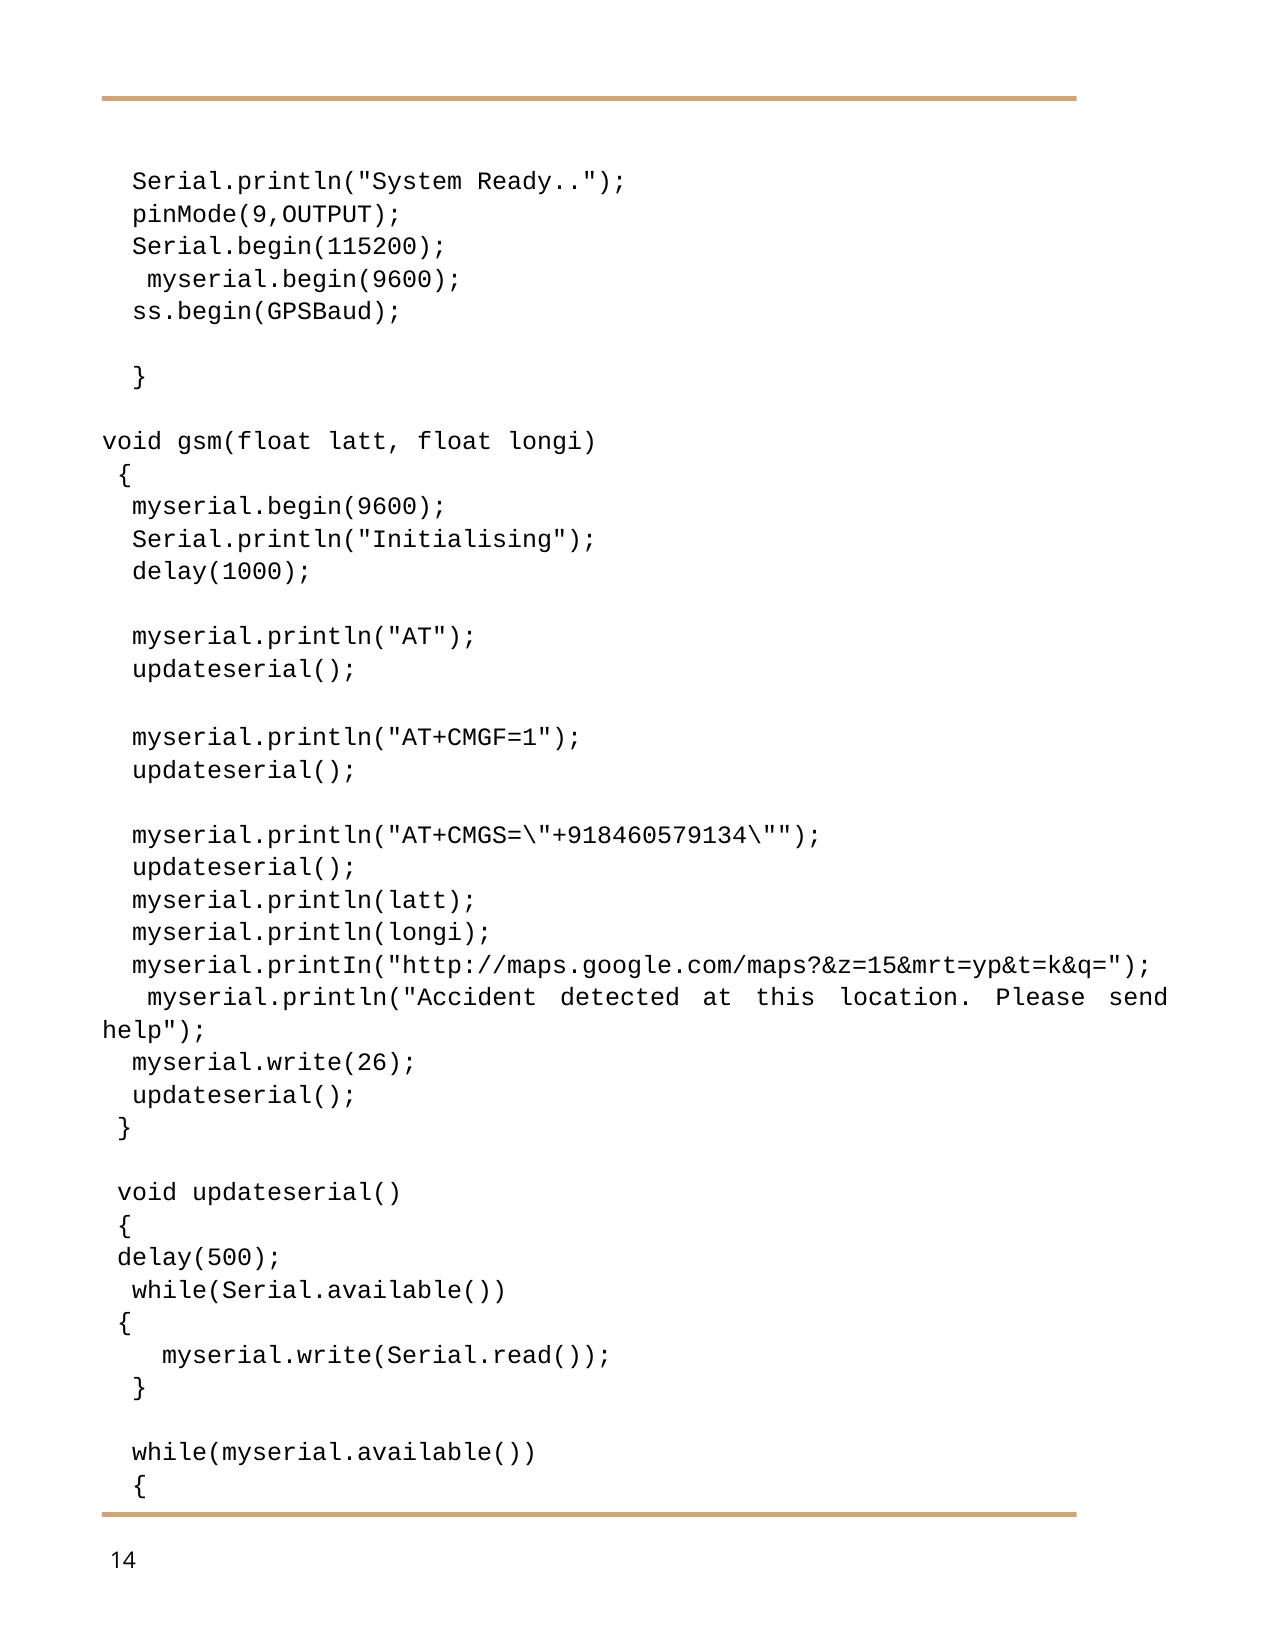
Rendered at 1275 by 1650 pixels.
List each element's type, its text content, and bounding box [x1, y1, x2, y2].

text myserial.begin(9600); [102, 266, 1169, 294]
text delay(1000); [102, 559, 1169, 587]
text myserial.printIn("http://maps.google.com/maps?&z=15&mrt=yp&t=k&q="); [102, 952, 1169, 981]
text myserial.println(longi); [102, 920, 1169, 948]
text myserial.println("AT+CMGS=\"+918460579134\""); [102, 822, 1169, 851]
text } [102, 1375, 1169, 1403]
text { [102, 1310, 1169, 1338]
text ss.begin(GPSBaud); [102, 299, 1169, 327]
text void updateserial() [102, 1180, 1169, 1208]
text updateserial(); [102, 757, 1169, 786]
text { [102, 1212, 1169, 1241]
text myserial.println(latt); [102, 887, 1169, 916]
text { [102, 461, 1169, 489]
text myserial.println("Accident detected at this location. Please send help"); [102, 985, 1169, 1046]
text } [102, 364, 1169, 392]
text while(myserial.available()) [102, 1440, 1169, 1468]
text updateserial(); [102, 656, 1169, 684]
text pinMode(9,OUTPUT); [102, 201, 1169, 229]
text } [102, 1115, 1169, 1143]
picture [101, 1512, 1077, 1517]
text void gsm(float latt, float longi) [102, 429, 1169, 457]
text myserial.write(Serial.read()); [102, 1342, 1169, 1371]
text myserial.write(26); [102, 1050, 1169, 1078]
text while(Serial.available()) [102, 1277, 1169, 1306]
text Serial.begin(115200); [102, 234, 1169, 262]
text myserial.begin(9600); [102, 494, 1169, 522]
text updateserial(); [102, 855, 1169, 883]
picture [101, 96, 1077, 101]
text myserial.println("AT"); [102, 624, 1169, 652]
text myserial.println("AT+CMGF=1"); [102, 725, 1169, 753]
text updateserial(); [102, 1082, 1169, 1111]
text delay(500); [102, 1245, 1169, 1273]
text { [102, 1472, 1169, 1501]
text Serial.println("System Ready.."); [102, 169, 1169, 197]
text Serial.println("Initialising"); [102, 526, 1169, 554]
